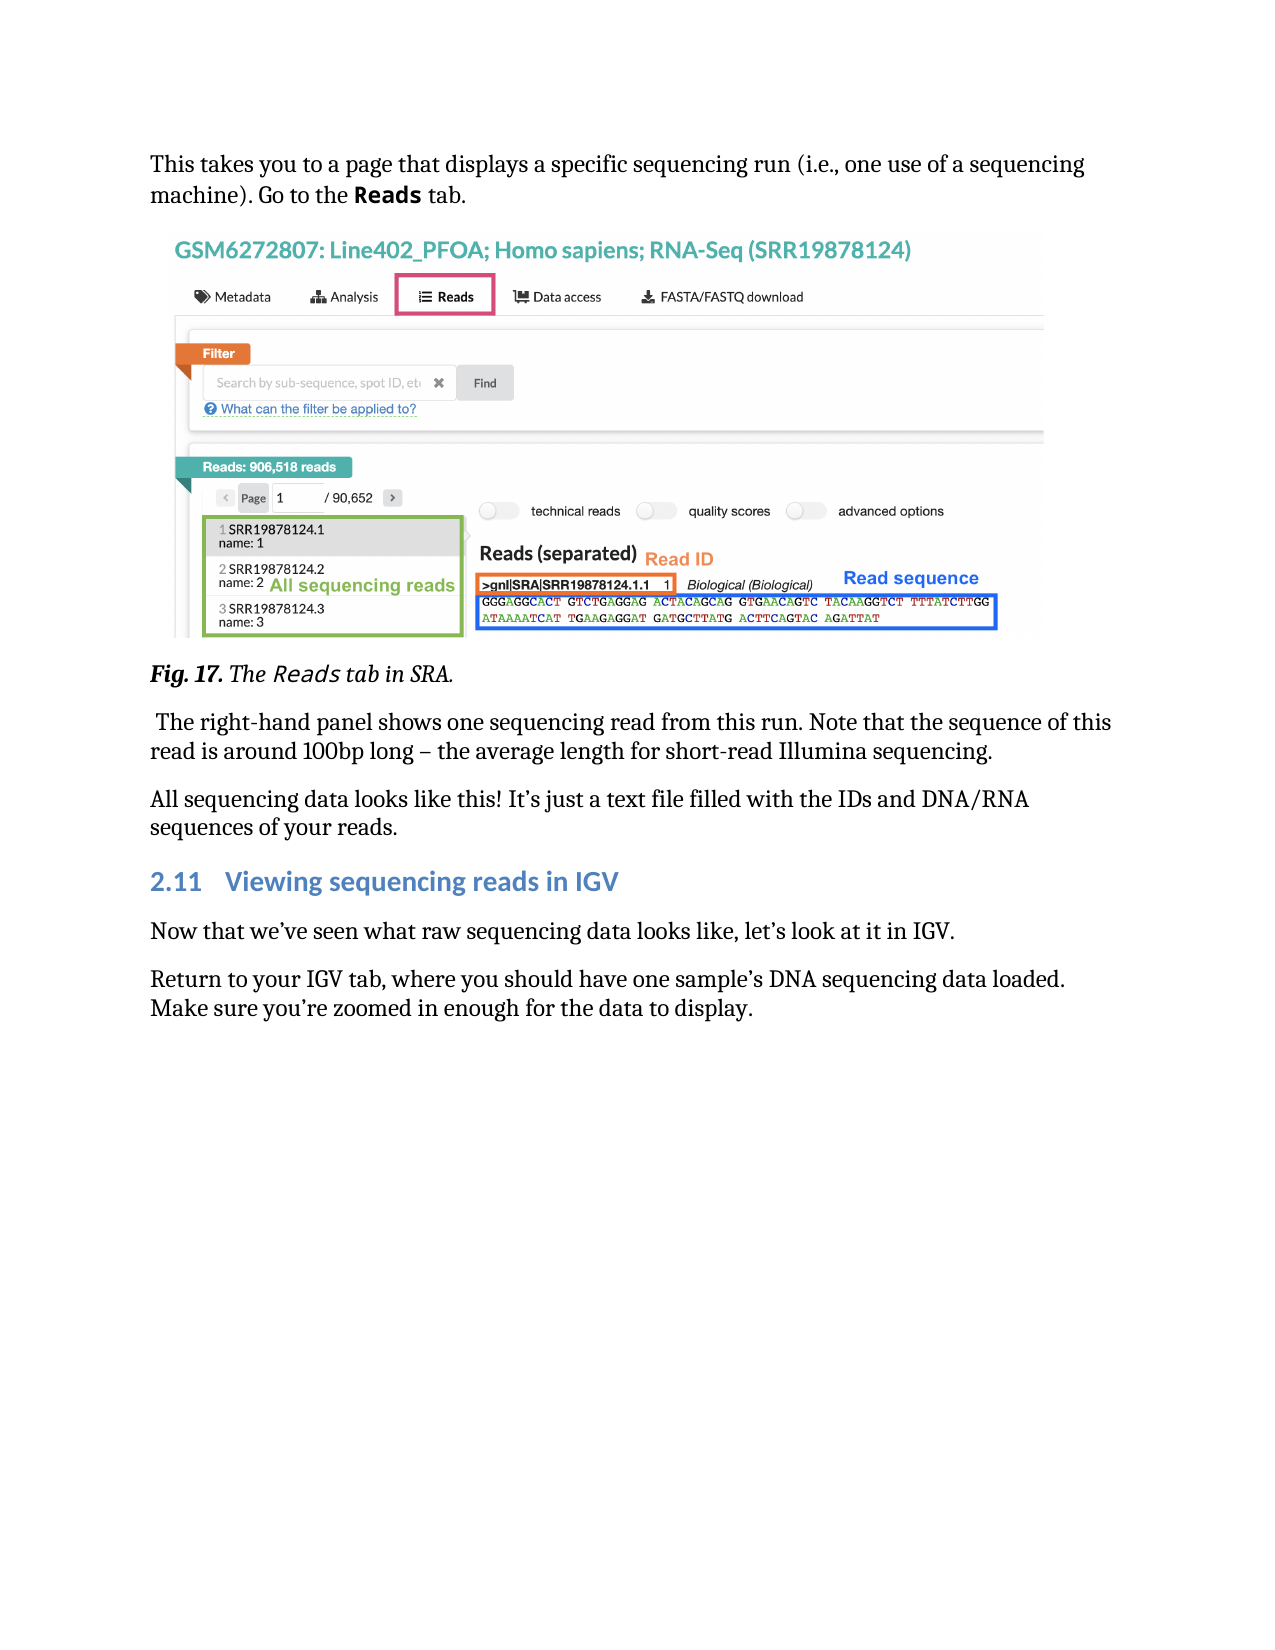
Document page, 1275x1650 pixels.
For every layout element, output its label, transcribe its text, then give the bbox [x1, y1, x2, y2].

text Return to your IGV tab, where you should have one sample’s DNA sequencing data loaded. Make sure you’re zoomed in enough for the data to display. [150, 965, 1125, 1022]
text Fig. 17. The Reads tab in SRA. [150, 658, 1125, 689]
text The right-hand panel shows one sequencing read from this run. Note that the sequence of this read is around 100bp long – the average length for short-read Illumina sequencing. [150, 708, 1125, 766]
picture [168, 228, 1044, 638]
text This takes you to a page that displays a specific sequencing run (i.e., one use of a sequencing machine). Go to the Reads tab. [150, 150, 1125, 210]
text Now that we’ve seen what raw sequencing data looks like, let’s look at it in IGV. [150, 917, 1125, 946]
subtitle 2.11 Viewing sequencing reads in IGV [150, 863, 1125, 898]
text All sequencing data looks like this! It’s just a text file filled with the IDs and DNA/RNA sequences of your reads. [150, 784, 1125, 842]
